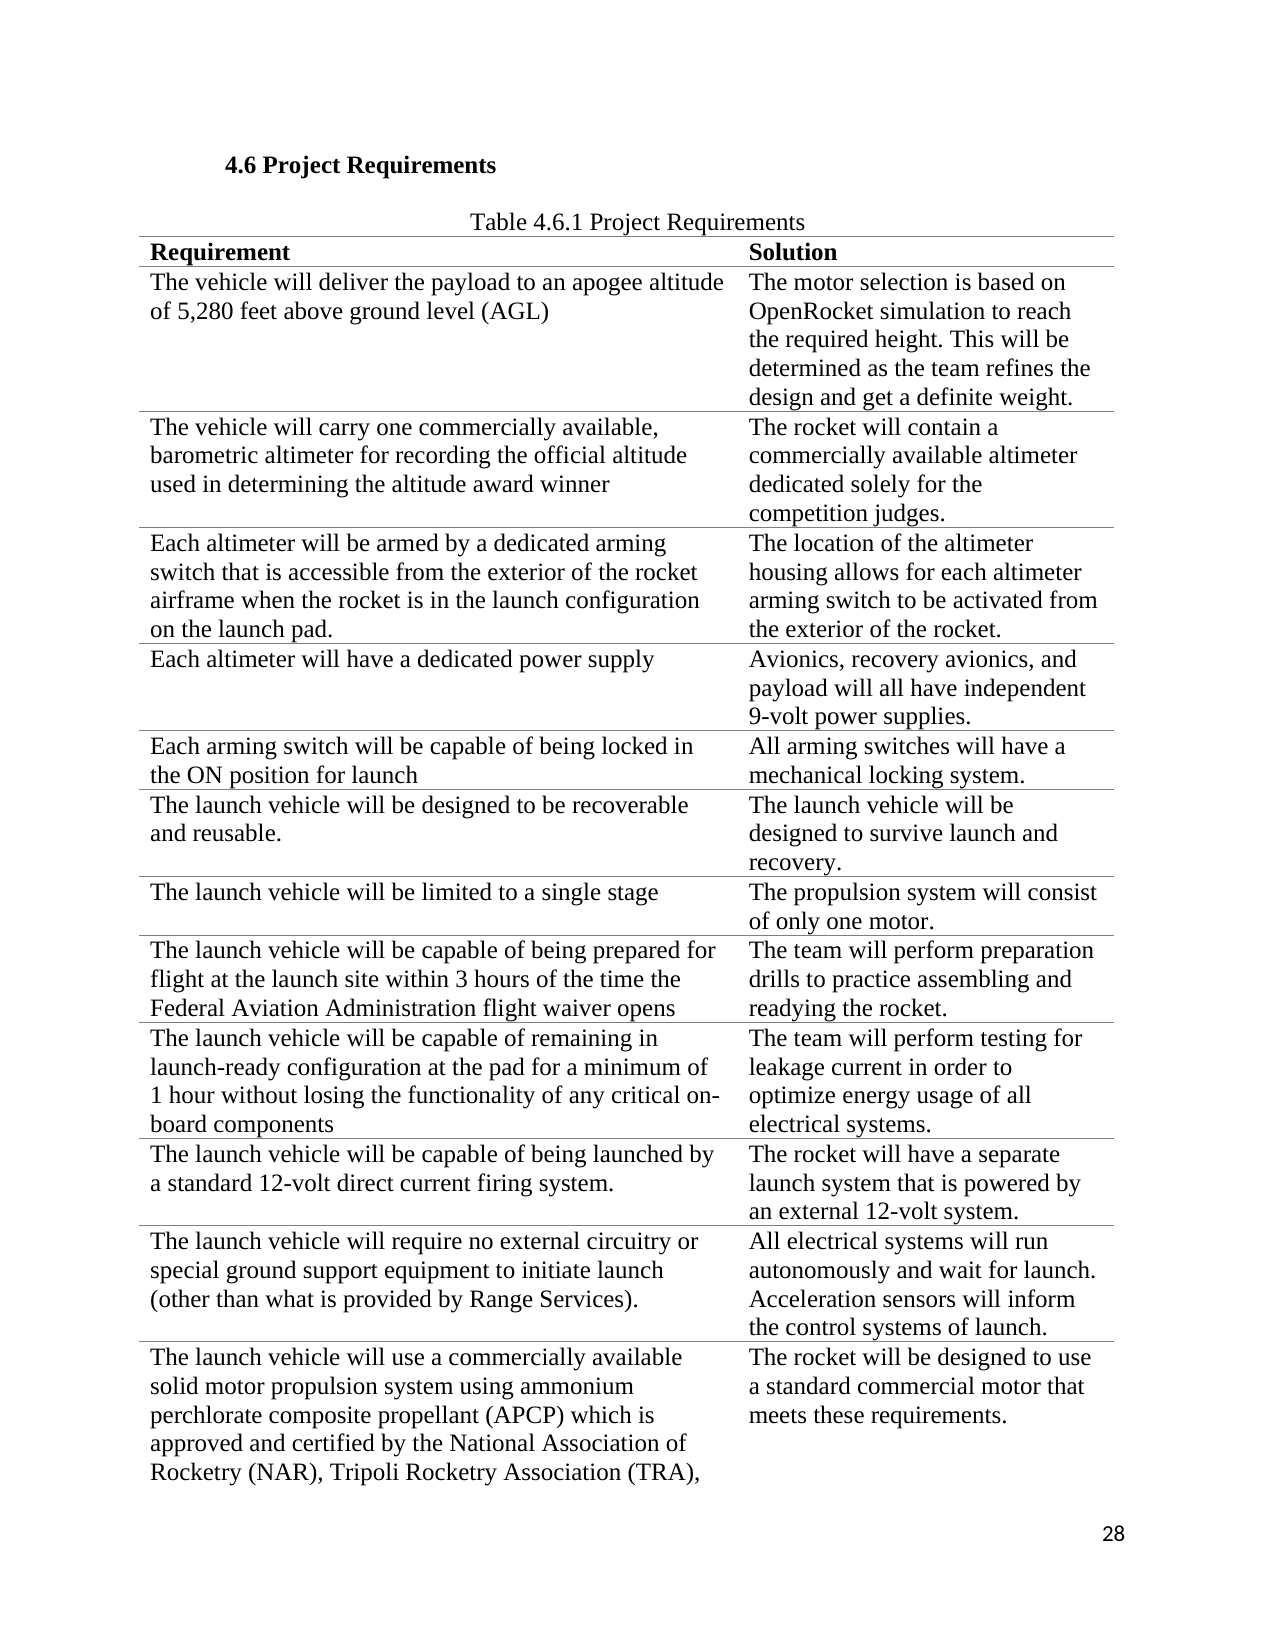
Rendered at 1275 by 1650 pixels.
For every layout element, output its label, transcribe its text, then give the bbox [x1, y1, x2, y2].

table_cell The launch vehicle will be designed to survive launch and recovery. [737, 790, 1114, 876]
table_cell Each altimeter will have a dedicated power supply [139, 644, 737, 730]
table_header Requirement [139, 237, 737, 266]
table_cell The propulsion system will consist of only one motor. [737, 877, 1114, 934]
table_cell All electrical systems will run autonomously and wait for launch. Acceleration sensors will inform the control systems of launch. [737, 1226, 1114, 1341]
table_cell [139, 1342, 737, 1486]
table_cell The vehicle will carry one commercially available, barometric altimeter for recording the official altitude used in determining the altitude award winner [139, 412, 737, 527]
table_cell The launch vehicle will be capable of remaining in launch-ready configuration at the pad for a minimum of 1 hour without losing the functionality of any critical on-board components [139, 1023, 737, 1138]
table_cell All arming switches will have a mechanical locking system. [737, 731, 1114, 789]
table_cell The team will perform preparation drills to practice assembling and readying the rocket. [737, 936, 1114, 1022]
table_cell Each altimeter will be armed by a dedicated arming switch that is accessible from the exterior of the rocket airframe when the rocket is in the launch configuration on the launch pad. [139, 528, 737, 643]
table_cell The launch vehicle will require no external circuitry or special ground support equipment to initiate launch (other than what is provided by Range Services). [139, 1226, 737, 1341]
table_cell The location of the altimeter housing allows for each altimeter arming switch to be activated from the exterior of the rocket. [737, 528, 1114, 643]
text Table 4.6.1 Project Requirements [150, 207, 1125, 236]
table_cell The team will perform testing for leakage current in order to optimize energy usage of all electrical systems. [737, 1023, 1114, 1138]
table_cell The rocket will contain a commercially available altimeter dedicated solely for the competition judges. [737, 412, 1114, 527]
table_cell The rocket will have a separate launch system that is powered by an external 12-volt system. [737, 1139, 1114, 1225]
table_cell Each arming switch will be capable of being locked in the ON position for launch [139, 731, 737, 789]
table_cell The motor selection is based on OpenRocket simulation to reach the required height. This will be determined as the team refines the design and get a definite weight. [737, 267, 1114, 411]
table_cell Avionics, recovery avionics, and payload will all have independent 9-volt power supplies. [737, 644, 1114, 730]
table_cell The vehicle will deliver the payload to an apogee altitude of 5,280 feet above ground level (AGL) [139, 267, 737, 411]
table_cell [737, 1342, 1114, 1486]
table_header Solution [737, 237, 1114, 266]
table_cell The launch vehicle will be capable of being prepared for flight at the launch site within 3 hours of the time the Federal Aviation Administration flight waiver opens [139, 936, 737, 1022]
table_cell The launch vehicle will be limited to a single stage [139, 877, 737, 934]
table_cell The launch vehicle will be designed to be recoverable and reusable. [139, 790, 737, 876]
text 4.6 Project Requirements [150, 150, 1125, 179]
table_cell The launch vehicle will be capable of being launched by a standard 12-volt direct current firing system. [139, 1139, 737, 1225]
